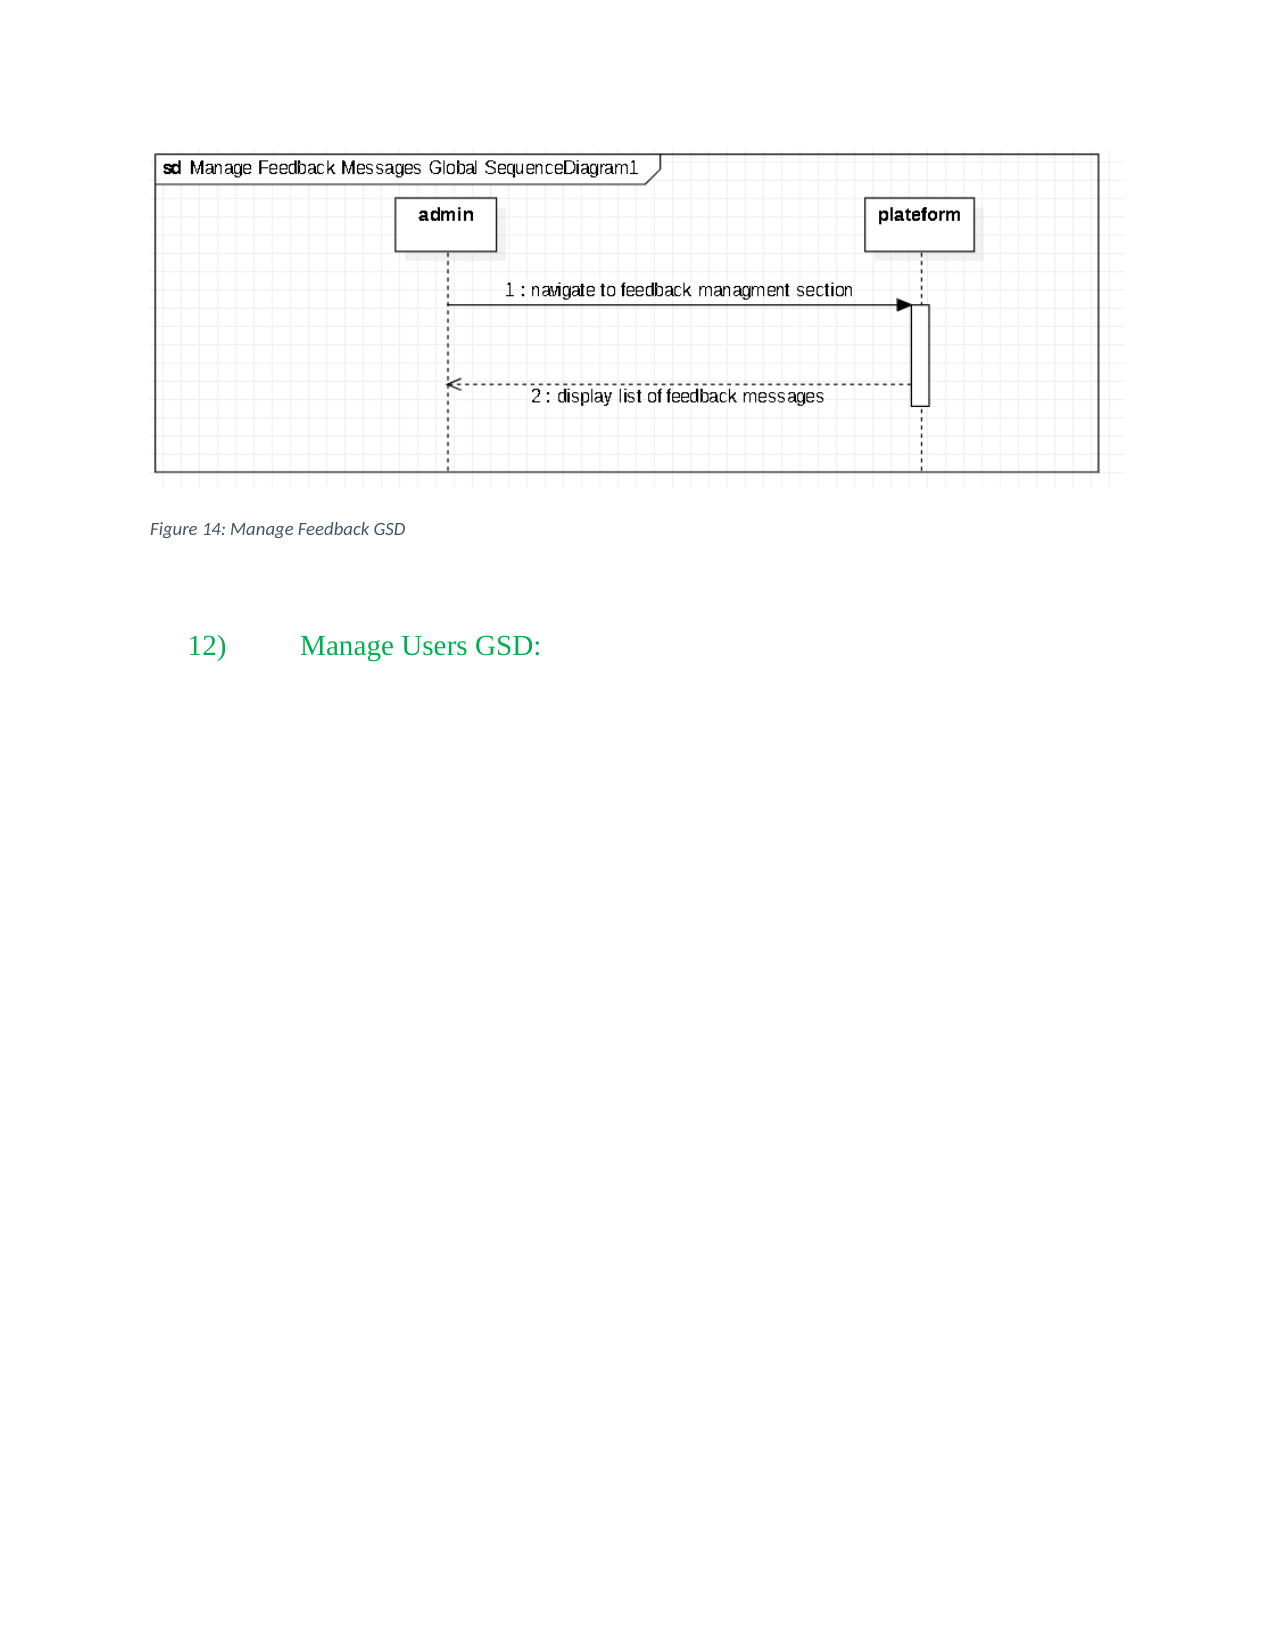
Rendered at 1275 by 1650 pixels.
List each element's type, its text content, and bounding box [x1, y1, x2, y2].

picture [150, 150, 1125, 487]
list Manage Users GSD: [187, 628, 1125, 661]
